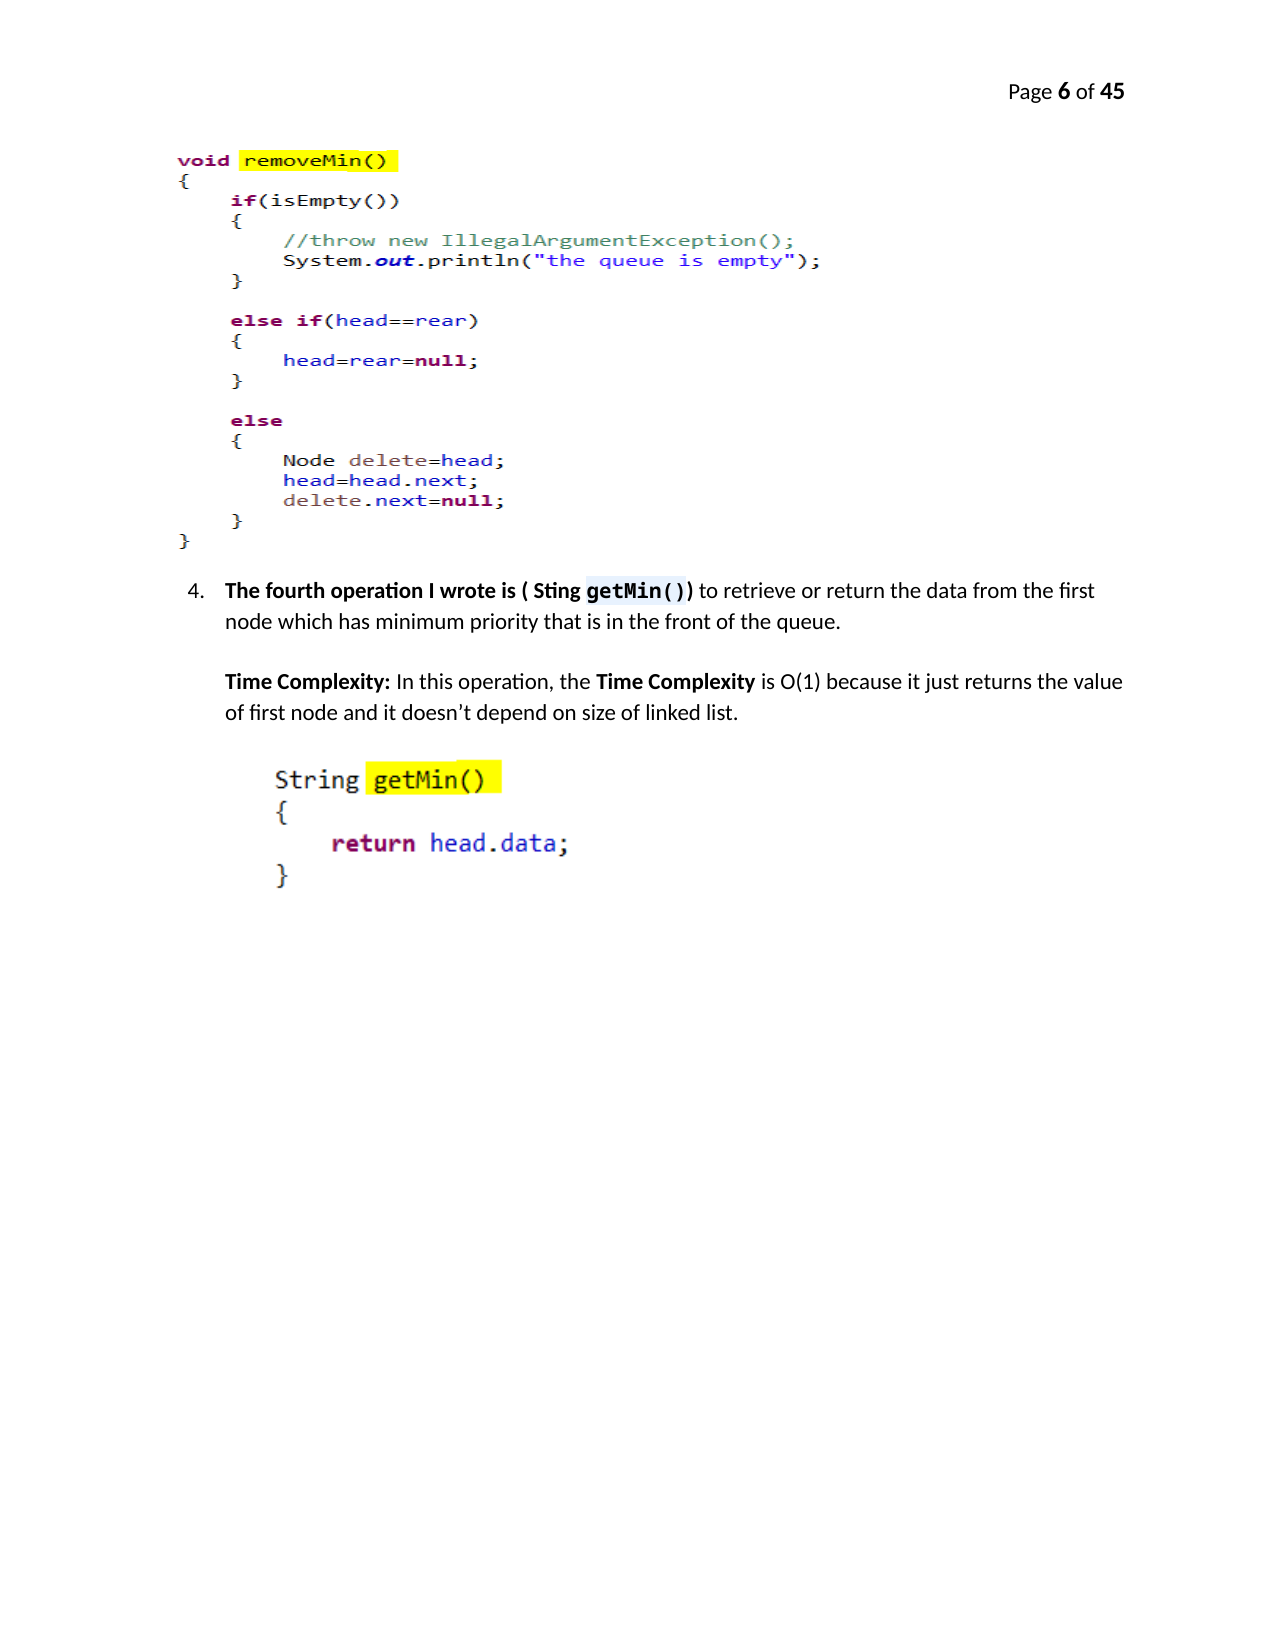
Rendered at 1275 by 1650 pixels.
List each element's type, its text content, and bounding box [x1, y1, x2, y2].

list Time Complexity: In this operation, the Time Complexity is O(1) because it just returns the value of first node and it doesn’t depend on size of linked list. [225, 667, 1125, 726]
picture [225, 758, 643, 915]
list The fourth operation I wrote is ( Sting getMin()) to retrieve or return the data from the first node which has minimum priority that is in the front of the queue. [187, 576, 1125, 635]
picture [150, 150, 846, 558]
